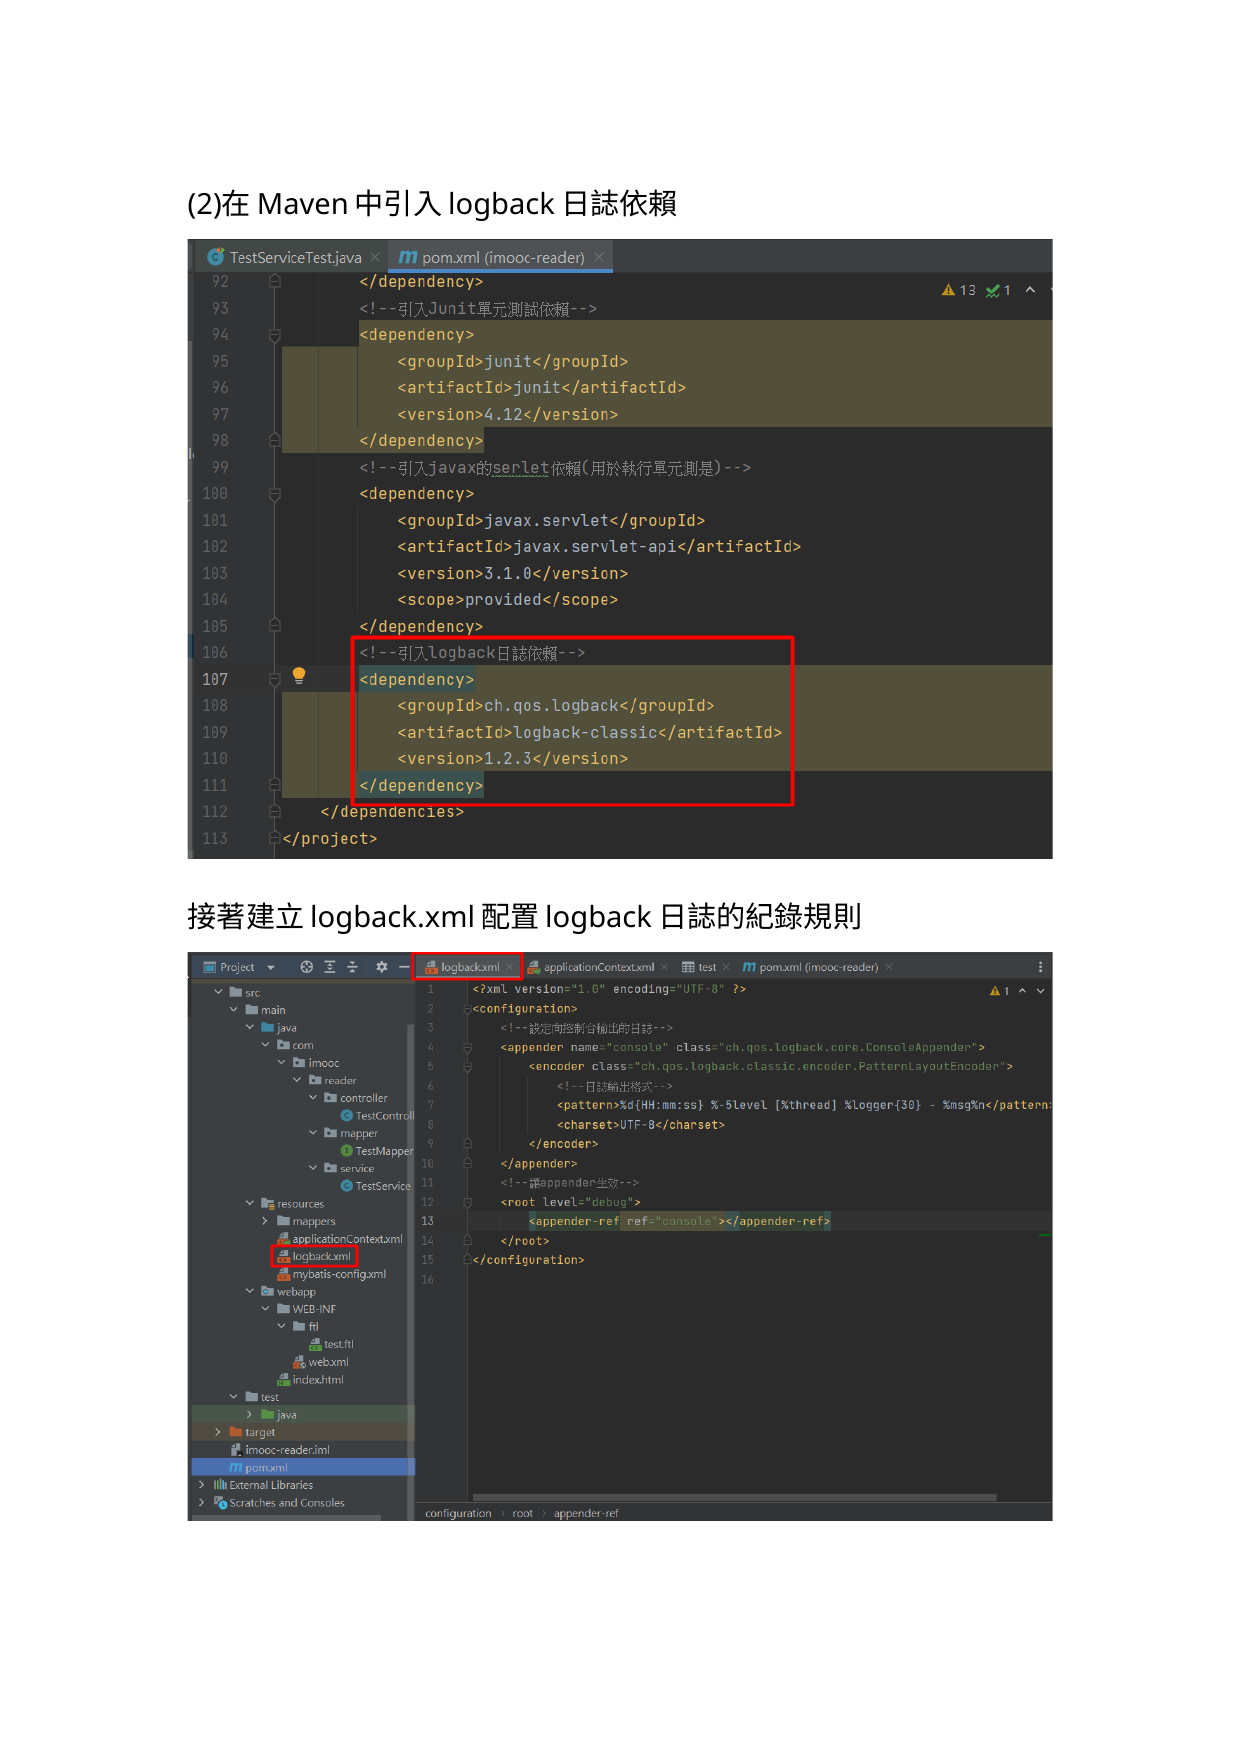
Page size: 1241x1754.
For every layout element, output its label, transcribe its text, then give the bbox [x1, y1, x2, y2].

text 接著建立logback.xml配置logback日誌的紀錄規則 [187, 877, 1053, 952]
picture [187, 952, 1053, 1521]
text (2)在Maven中引入logback日誌依賴 [187, 164, 1053, 239]
picture [187, 239, 1053, 859]
